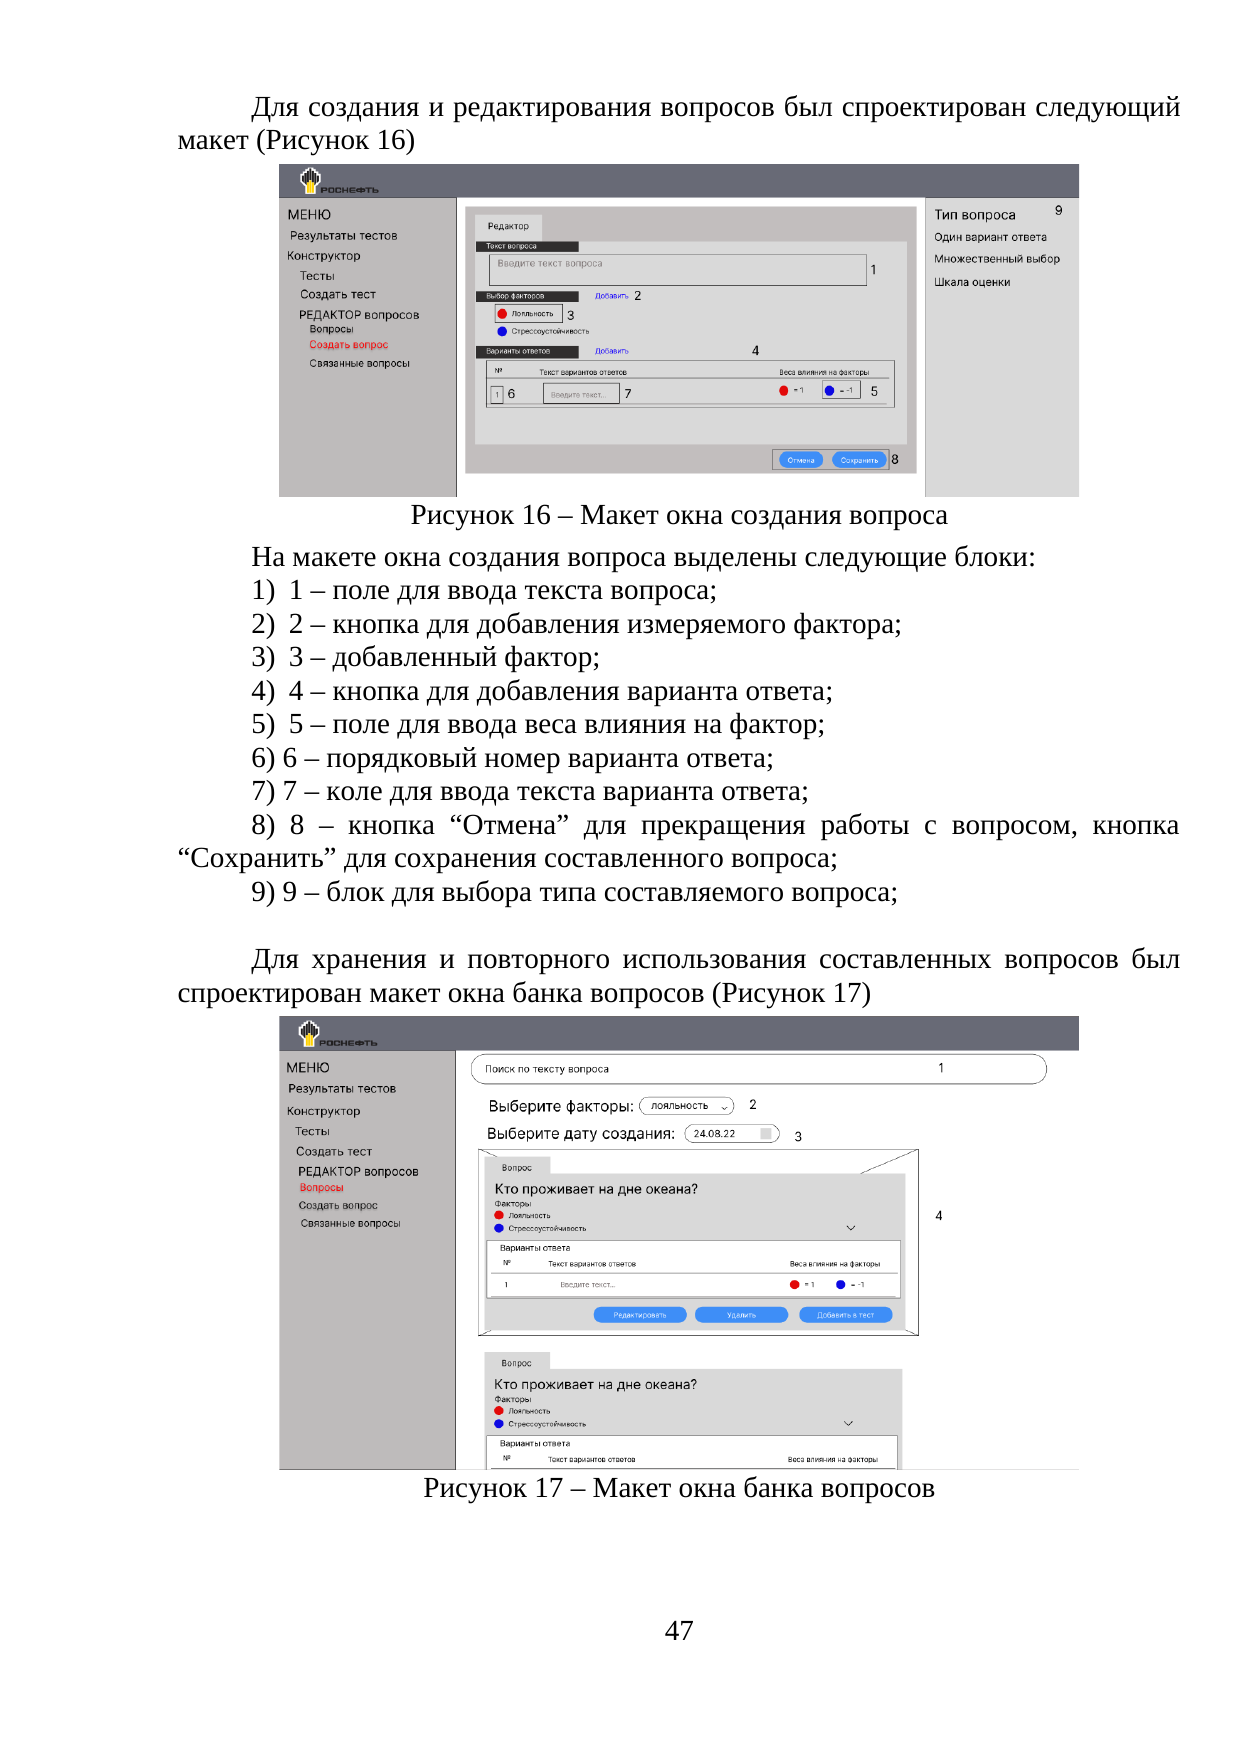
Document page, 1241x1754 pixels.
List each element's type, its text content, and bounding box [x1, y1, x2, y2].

list 3 – добавленный фактор; [251, 639, 1181, 673]
text 7) 7 – коле для ввода текста варианта ответа; [177, 773, 1181, 807]
text 8) 8 – кнопка “Отмена” для прекращения работы с вопросом, кнопка “Сохранить” для сохранения составленного вопроса; [177, 807, 1181, 874]
text 9) 9 – блок для выбора типа составляемого вопроса; [177, 874, 1181, 908]
text Рисунок 16 – Макет окна создания вопроса [177, 497, 1181, 530]
text Для хранения и повторного использования составленных вопросов был спроектирован макет окна банка вопросов (Рисунок 17) [177, 941, 1181, 1008]
list 2 – кнопка для добавления измеряемого фактора; [251, 606, 1181, 639]
text Для создания и редактирования вопросов был спроектирован следующий макет (Рисунок 16) [177, 89, 1181, 156]
text 6) 6 – порядковый номер варианта ответа; [177, 740, 1181, 773]
list 4 – кнопка для добавления варианта ответа; [251, 673, 1181, 706]
text Рисунок 17 – Макет окна банка вопросов [177, 1470, 1181, 1503]
picture [279, 164, 1080, 497]
list 5 – поле для ввода веса влияния на фактор; [251, 706, 1181, 740]
picture [279, 1016, 1079, 1470]
text На макете окна создания вопроса выделены следующие блоки: [177, 539, 1181, 572]
list 1 – поле для ввода текста вопроса; [251, 572, 1181, 606]
